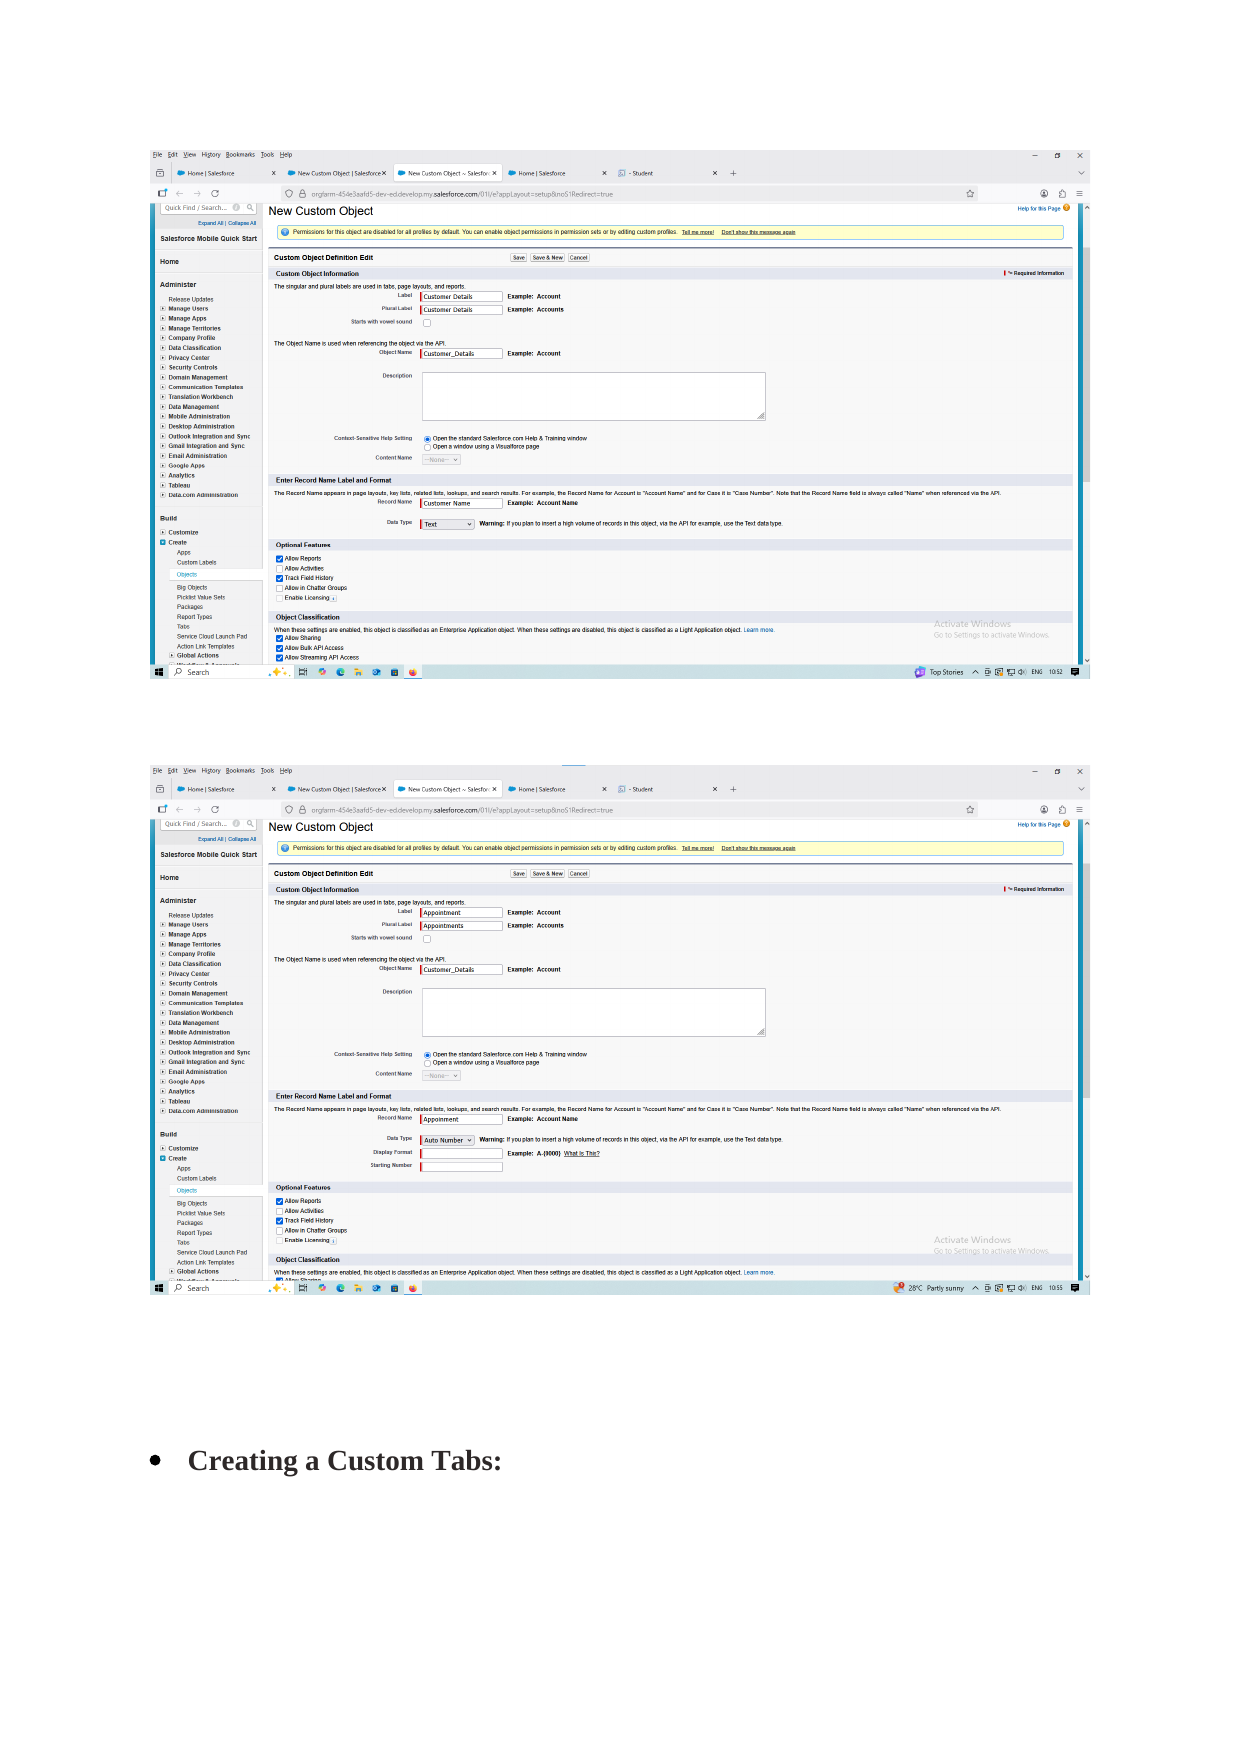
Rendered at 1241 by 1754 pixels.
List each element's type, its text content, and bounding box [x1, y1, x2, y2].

picture [150, 150, 1091, 679]
picture [150, 765, 1091, 1295]
list Creating a Custom Tabs: [150, 1443, 1139, 1477]
